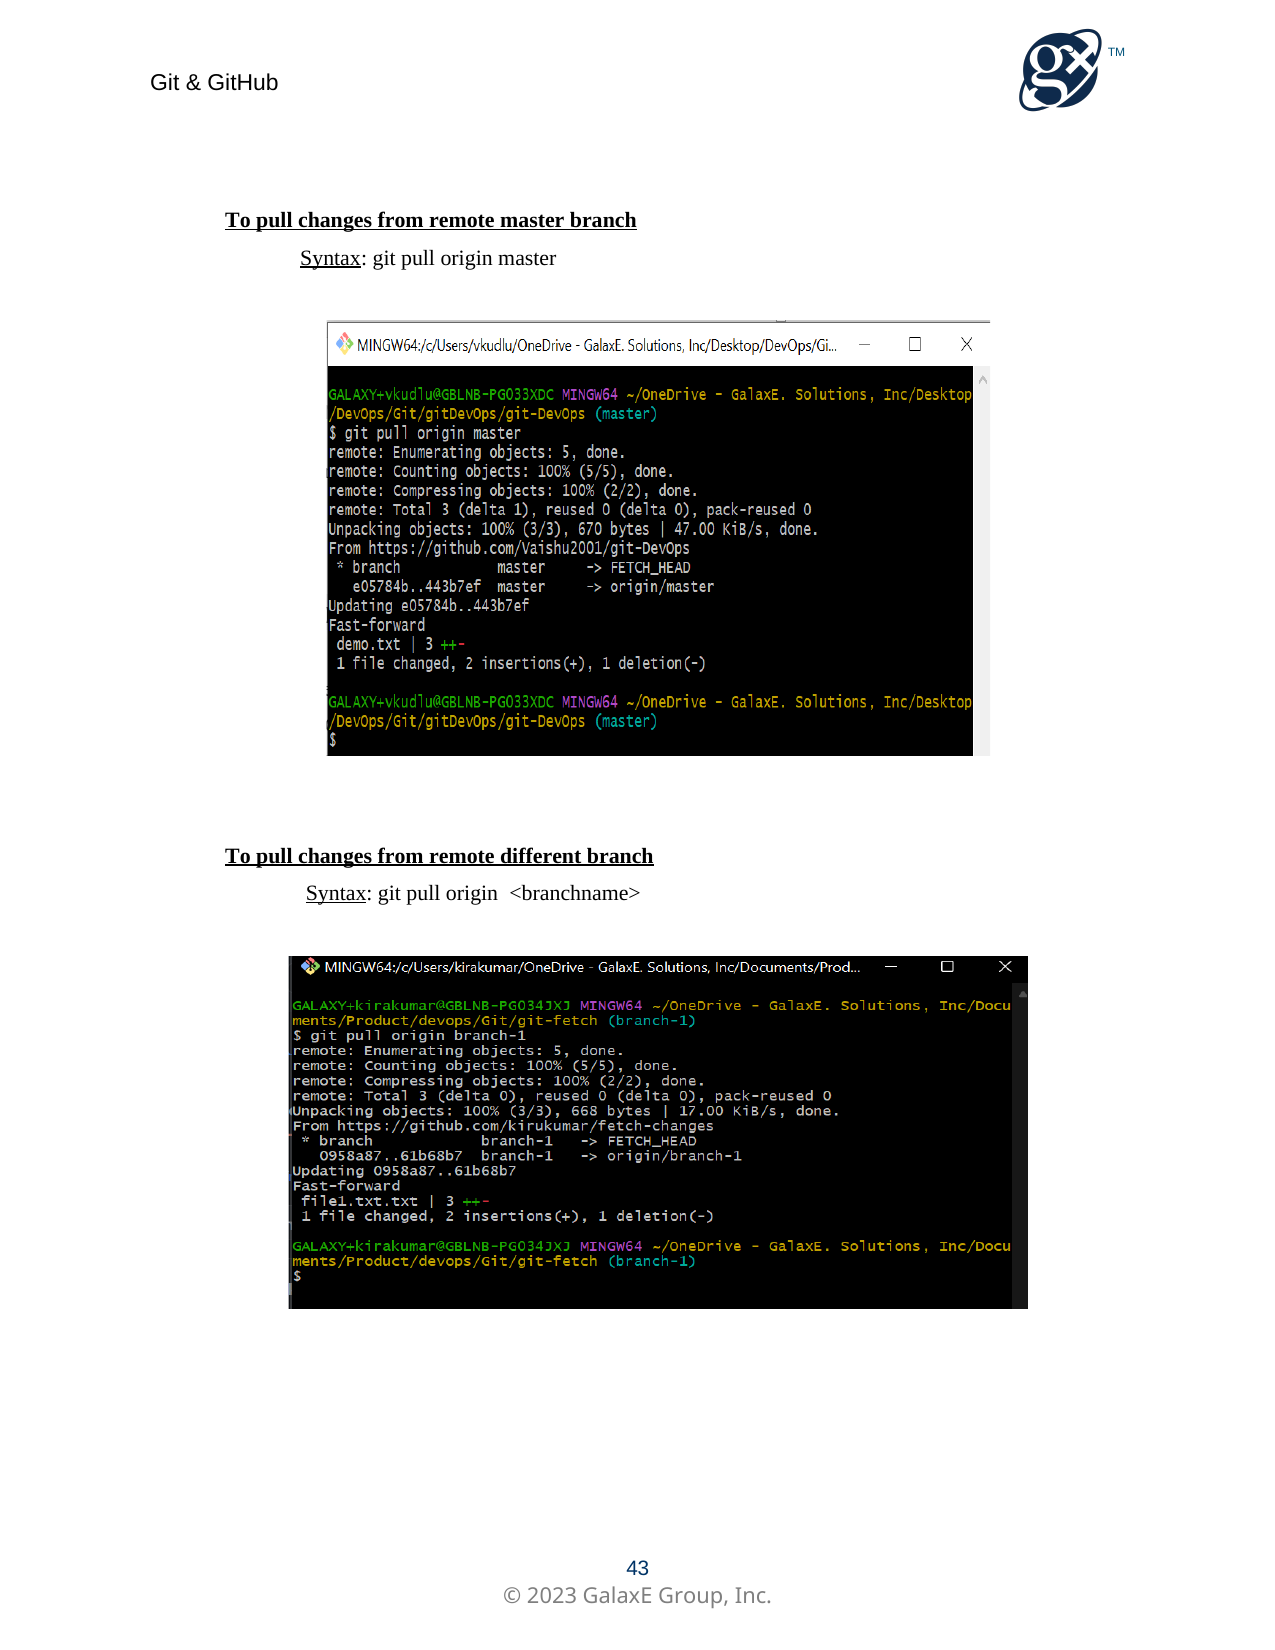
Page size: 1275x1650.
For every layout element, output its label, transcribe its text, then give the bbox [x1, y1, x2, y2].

list Syntax: git pull origin <branchname> [192, 880, 1125, 906]
picture [288, 956, 1028, 1309]
picture [326, 320, 990, 756]
list To pull changes from remote master branch [178, 207, 1125, 232]
list Syntax: git pull origin master [192, 245, 1125, 270]
picture [1017, 26, 1104, 114]
list To pull changes from remote different branch [178, 843, 1125, 868]
